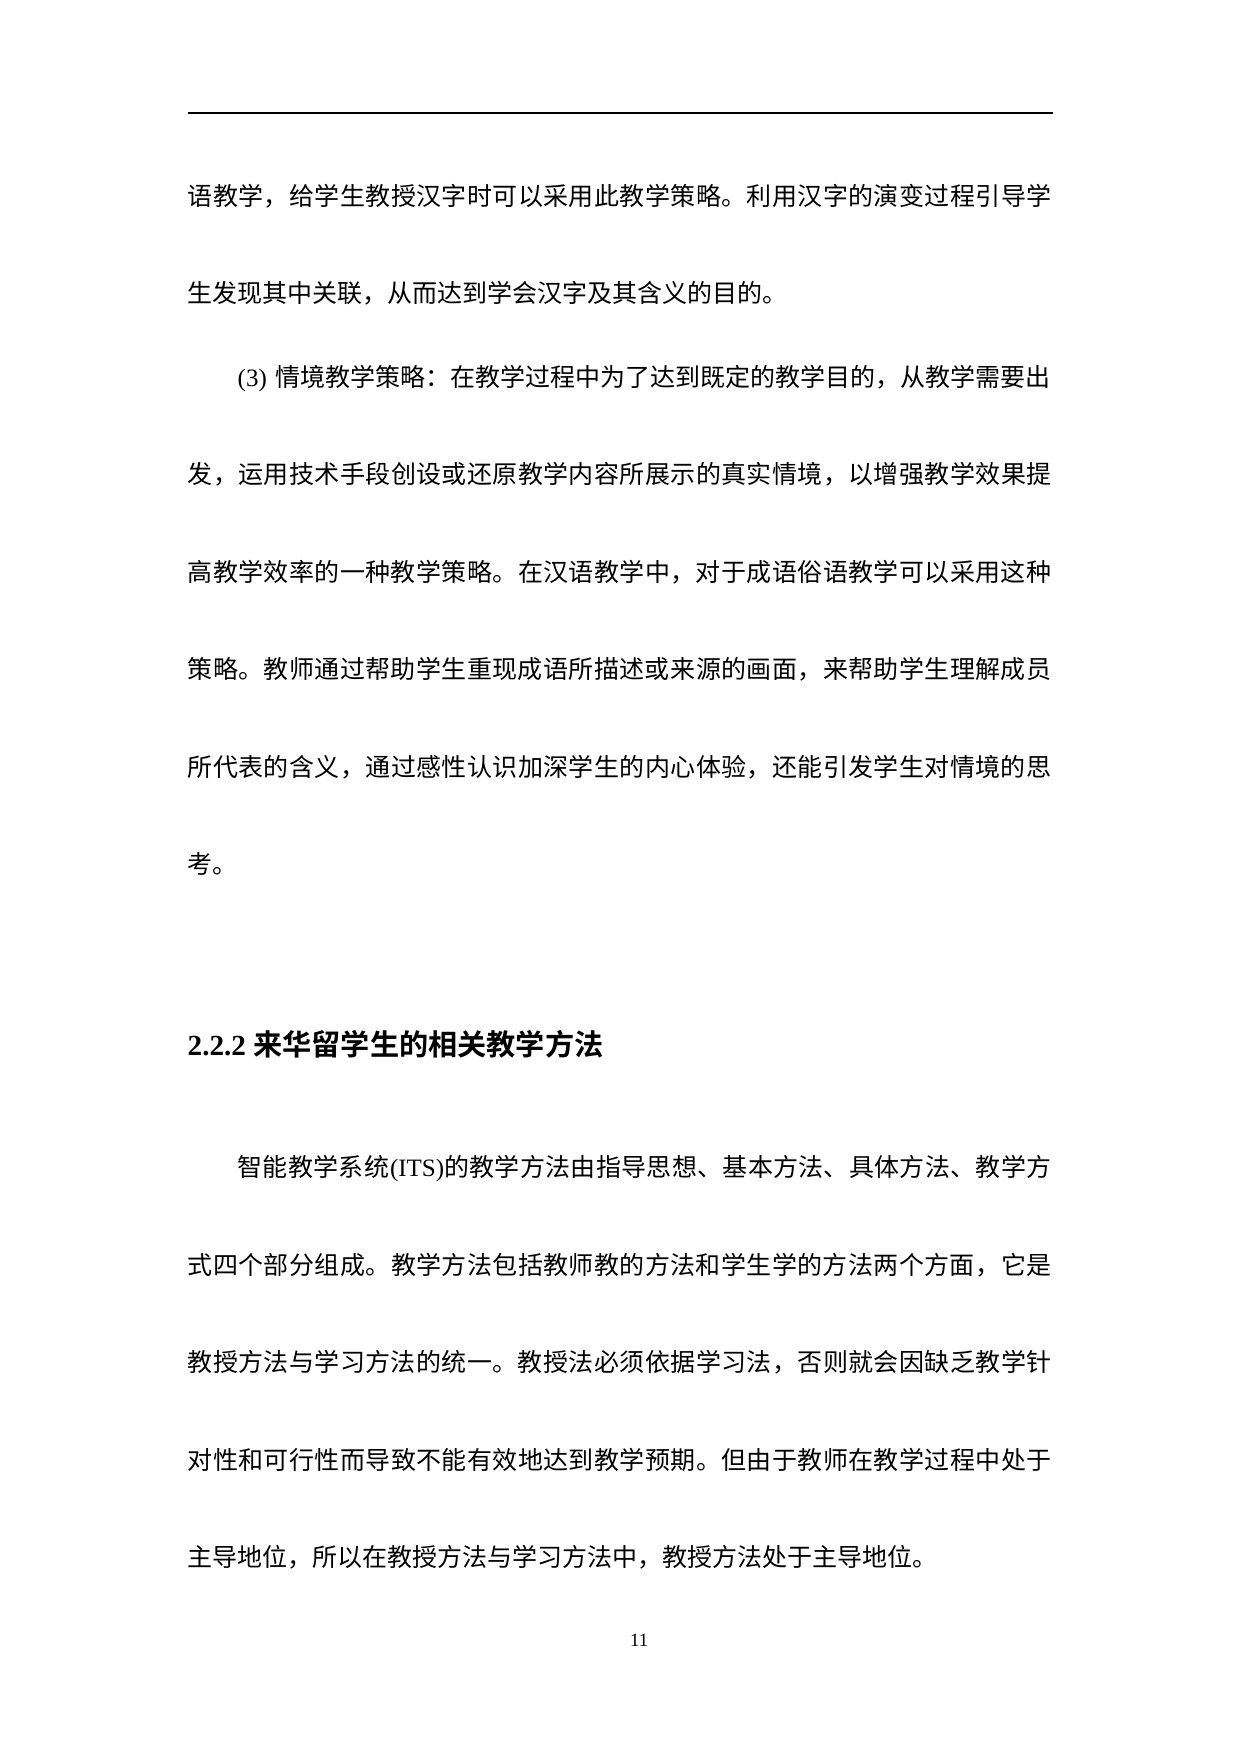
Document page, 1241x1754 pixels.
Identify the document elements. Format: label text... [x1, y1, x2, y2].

text 智能教学系统(ITS)的教学方法由指导思想、基本方法、具体方法、教学方式四个部分组成。教学方法包括教师教的方法和学生学的方法两个方面，它是教授方法与学习方法的统一。教授法必须依据学习法，否则就会因缺乏教学针对性和可行性而导致不能有效地达到教学预期。但由于教师在教学过程中处于主导地位，所以在教授方法与学习方法中，教授方法处于主导地位。 [187, 1133, 1053, 1588]
subtitle 2.2.2 来华留学生的相关教学方法 [187, 1010, 1053, 1075]
text (3) 情境教学策略：在教学过程中为了达到既定的教学目的，从教学需要出发，运用技术手段创设或还原教学内容所展示的真实情境，以增强教学效果提高教学效率的一种教学策略。在汉语教学中，对于成语俗语教学可以采用这种策略。教师通过帮助学生重现成语所描述或来源的画面，来帮助学生理解成员所代表的含义，通过感性认识加深学生的内心体验，还能引发学生对情境的思考。 [187, 343, 1053, 895]
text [187, 162, 1053, 324]
